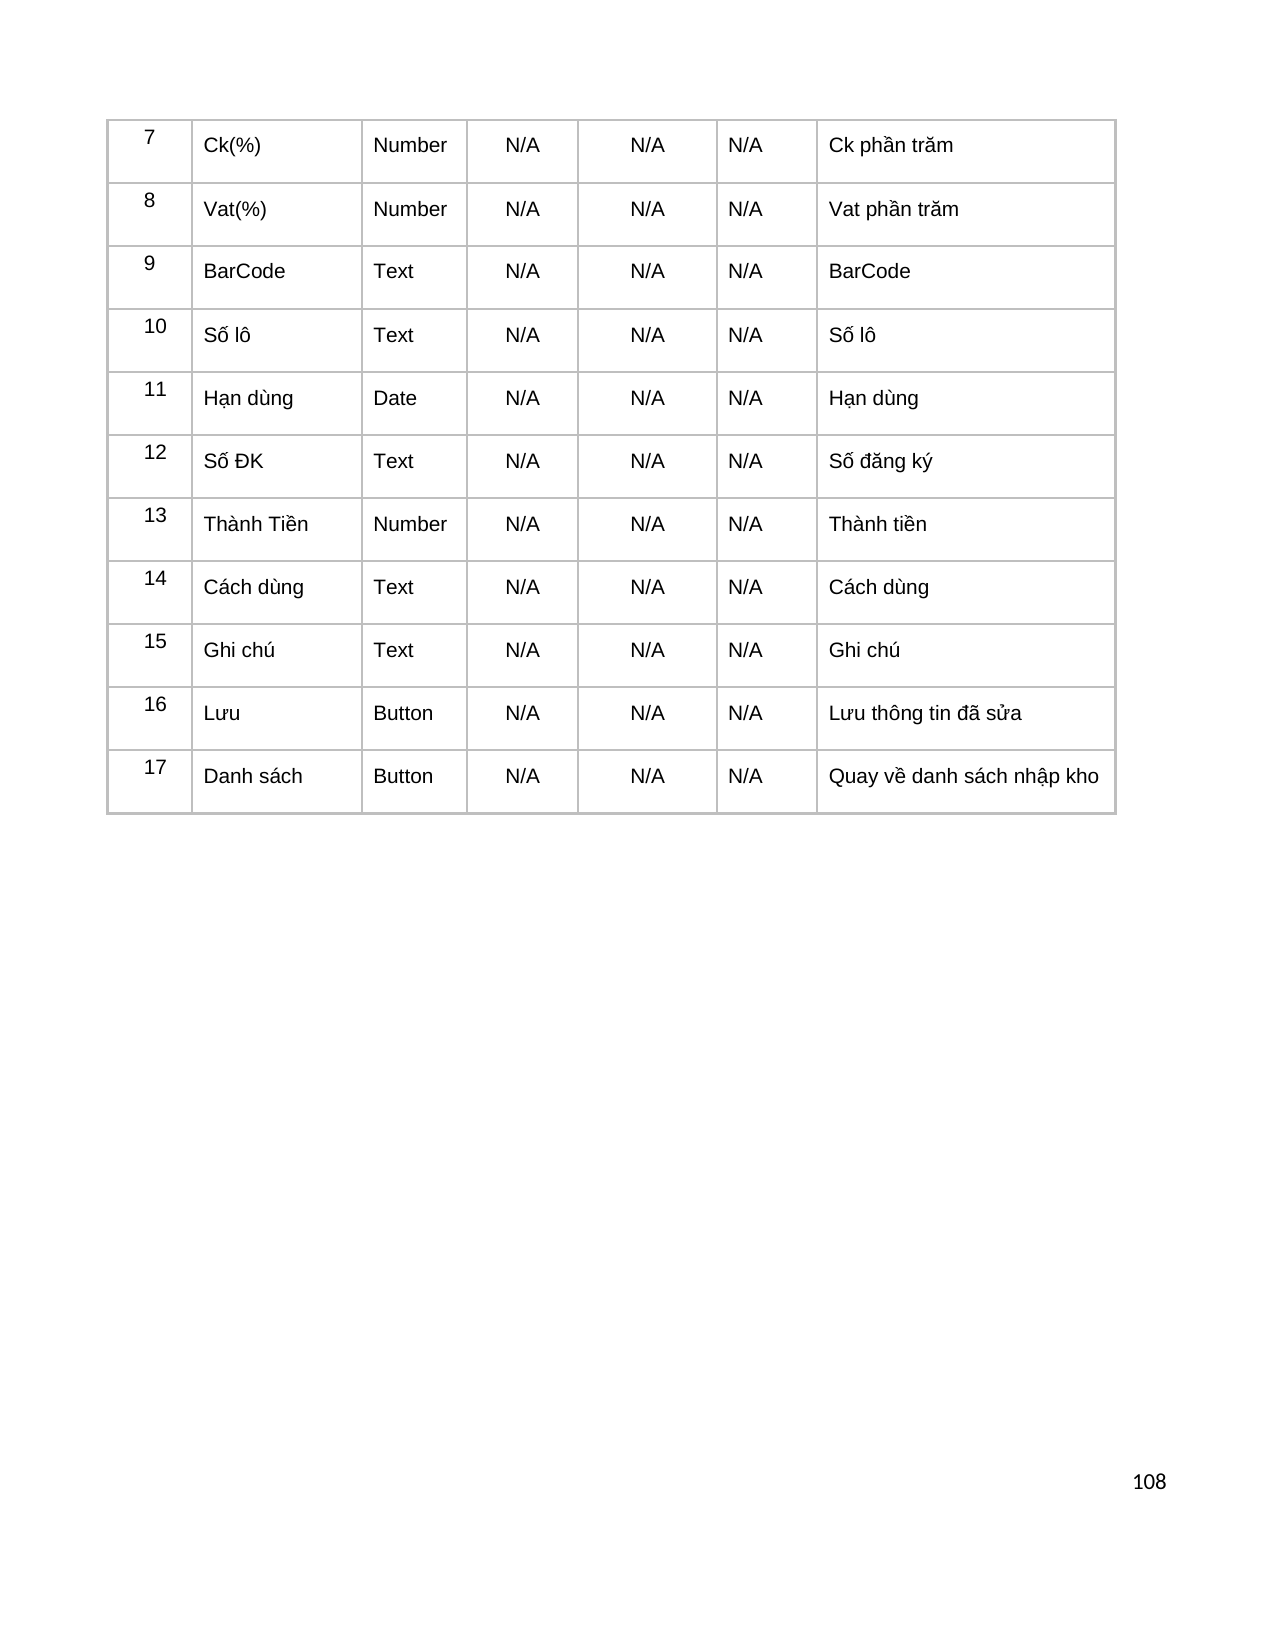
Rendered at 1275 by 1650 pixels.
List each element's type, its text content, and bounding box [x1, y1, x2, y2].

table_cell Button [363, 751, 466, 812]
table_cell 12 [109, 436, 191, 497]
table_cell N/A [718, 562, 816, 623]
table_cell N/A [468, 625, 577, 686]
table_cell Cách dùng [193, 562, 361, 623]
table_cell Lưu [193, 688, 361, 749]
table_cell N/A [468, 436, 577, 497]
table_cell BarCode [193, 247, 361, 308]
table_cell N/A [718, 499, 816, 560]
table_cell Vat phần trăm [818, 184, 1114, 245]
table_cell N/A [468, 688, 577, 749]
table_cell N/A [579, 184, 716, 245]
table_cell Lưu thông tin đã sửa [818, 688, 1114, 749]
table_cell N/A [468, 184, 577, 245]
table_cell Số lô [818, 310, 1114, 371]
table_cell Hạn dùng [818, 373, 1114, 434]
table_cell N/A [718, 121, 816, 182]
table_cell Text [363, 562, 466, 623]
table_cell N/A [718, 247, 816, 308]
table_cell N/A [468, 751, 577, 812]
table_cell N/A [468, 373, 577, 434]
table_cell N/A [579, 310, 716, 371]
table_cell 17 [109, 751, 191, 812]
table_cell N/A [468, 247, 577, 308]
table_cell N/A [468, 499, 577, 560]
table_cell 11 [109, 373, 191, 434]
table_cell BarCode [818, 247, 1114, 308]
table_cell Number [363, 121, 466, 182]
table_cell N/A [579, 751, 716, 812]
table_cell Danh sách [193, 751, 361, 812]
table_cell Hạn dùng [193, 373, 361, 434]
table_cell 13 [109, 499, 191, 560]
table_cell N/A [579, 436, 716, 497]
table_cell N/A [718, 310, 816, 371]
table_cell Số đăng ký [818, 436, 1114, 497]
table_cell N/A [468, 121, 577, 182]
table_cell Thành tiền [818, 499, 1114, 560]
table_cell N/A [579, 121, 716, 182]
table_cell N/A [718, 625, 816, 686]
table_cell N/A [579, 625, 716, 686]
table_cell 7 [109, 121, 191, 182]
table_cell N/A [468, 310, 577, 371]
table_cell Số ĐK [193, 436, 361, 497]
table_cell N/A [579, 562, 716, 623]
table_cell Number [363, 499, 466, 560]
table_cell Ck phần trăm [818, 121, 1114, 182]
table_cell Ghi chú [193, 625, 361, 686]
table_cell N/A [718, 184, 816, 245]
table_cell Text [363, 625, 466, 686]
table_cell Text [363, 310, 466, 371]
table_cell N/A [579, 373, 716, 434]
table_cell Text [363, 247, 466, 308]
table_cell 15 [109, 625, 191, 686]
table_cell Thành Tiền [193, 499, 361, 560]
table_cell Button [363, 688, 466, 749]
table_cell Cách dùng [818, 562, 1114, 623]
table_cell N/A [718, 688, 816, 749]
table_cell 9 [109, 247, 191, 308]
table_cell Text [363, 436, 466, 497]
table_cell Ck(%) [193, 121, 361, 182]
table_cell 10 [109, 310, 191, 371]
table_cell Ghi chú [818, 625, 1114, 686]
table_cell Số lô [193, 310, 361, 371]
table_cell 16 [109, 688, 191, 749]
table_cell N/A [718, 373, 816, 434]
table_cell Quay về danh sách nhập kho [818, 751, 1114, 812]
table_cell N/A [718, 436, 816, 497]
table_cell N/A [579, 247, 716, 308]
table_cell Date [363, 373, 466, 434]
table_cell N/A [468, 562, 577, 623]
table_cell Vat(%) [193, 184, 361, 245]
table_cell 14 [109, 562, 191, 623]
table_cell N/A [718, 751, 816, 812]
table_cell N/A [579, 688, 716, 749]
table_cell 8 [109, 184, 191, 245]
table_cell Number [363, 184, 466, 245]
table_cell N/A [579, 499, 716, 560]
